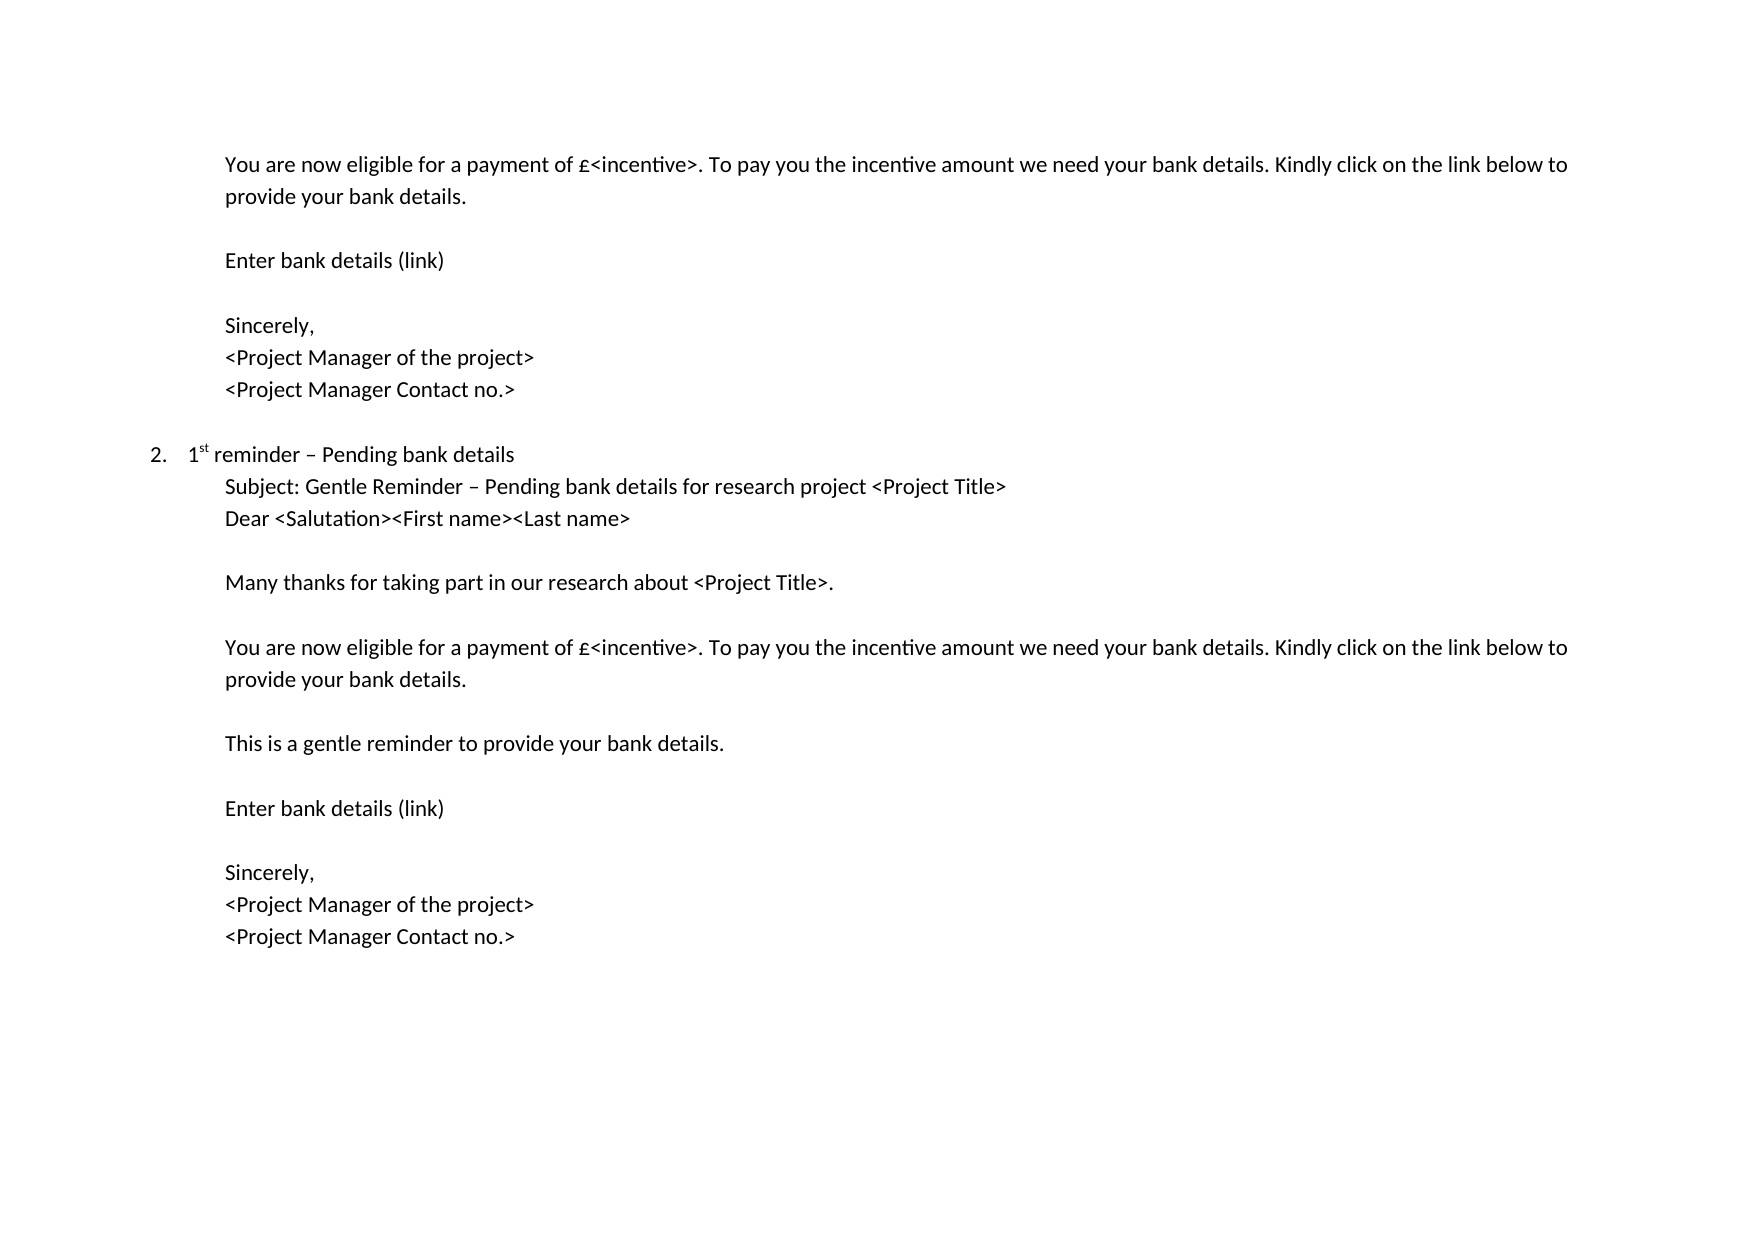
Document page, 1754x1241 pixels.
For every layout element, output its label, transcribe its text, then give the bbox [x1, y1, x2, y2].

list You are now eligible for a payment of £<incentive>. To pay you the incentive amount we need your bank details. Kindly click on the link below to provide your bank details. [225, 150, 1604, 210]
list This is a gentle reminder to provide your bank details. [225, 729, 1604, 757]
list Subject: Gentle Reminder – Pending bank details for research project <Project Title> [225, 472, 1604, 500]
list Enter bank details (link) [225, 247, 1604, 274]
list Many thanks for taking part in our research about <Project Title>. [225, 568, 1604, 596]
list <Project Manager of the project> [225, 343, 1604, 371]
list Dear <Salutation><First name><Last name> [225, 504, 1604, 532]
list Sincerely, [225, 311, 1604, 339]
list <Project Manager Contact no.> [225, 375, 1604, 403]
list Sincerely, [225, 858, 1604, 886]
list <Project Manager of the project> [225, 890, 1604, 918]
list <Project Manager Contact no.> [225, 922, 1604, 951]
list 1st reminder – Pending bank details [150, 440, 1604, 468]
list Enter bank details (link) [225, 794, 1604, 822]
list You are now eligible for a payment of £<incentive>. To pay you the incentive amount we need your bank details. Kindly click on the link below to provide your bank details. [225, 633, 1604, 693]
